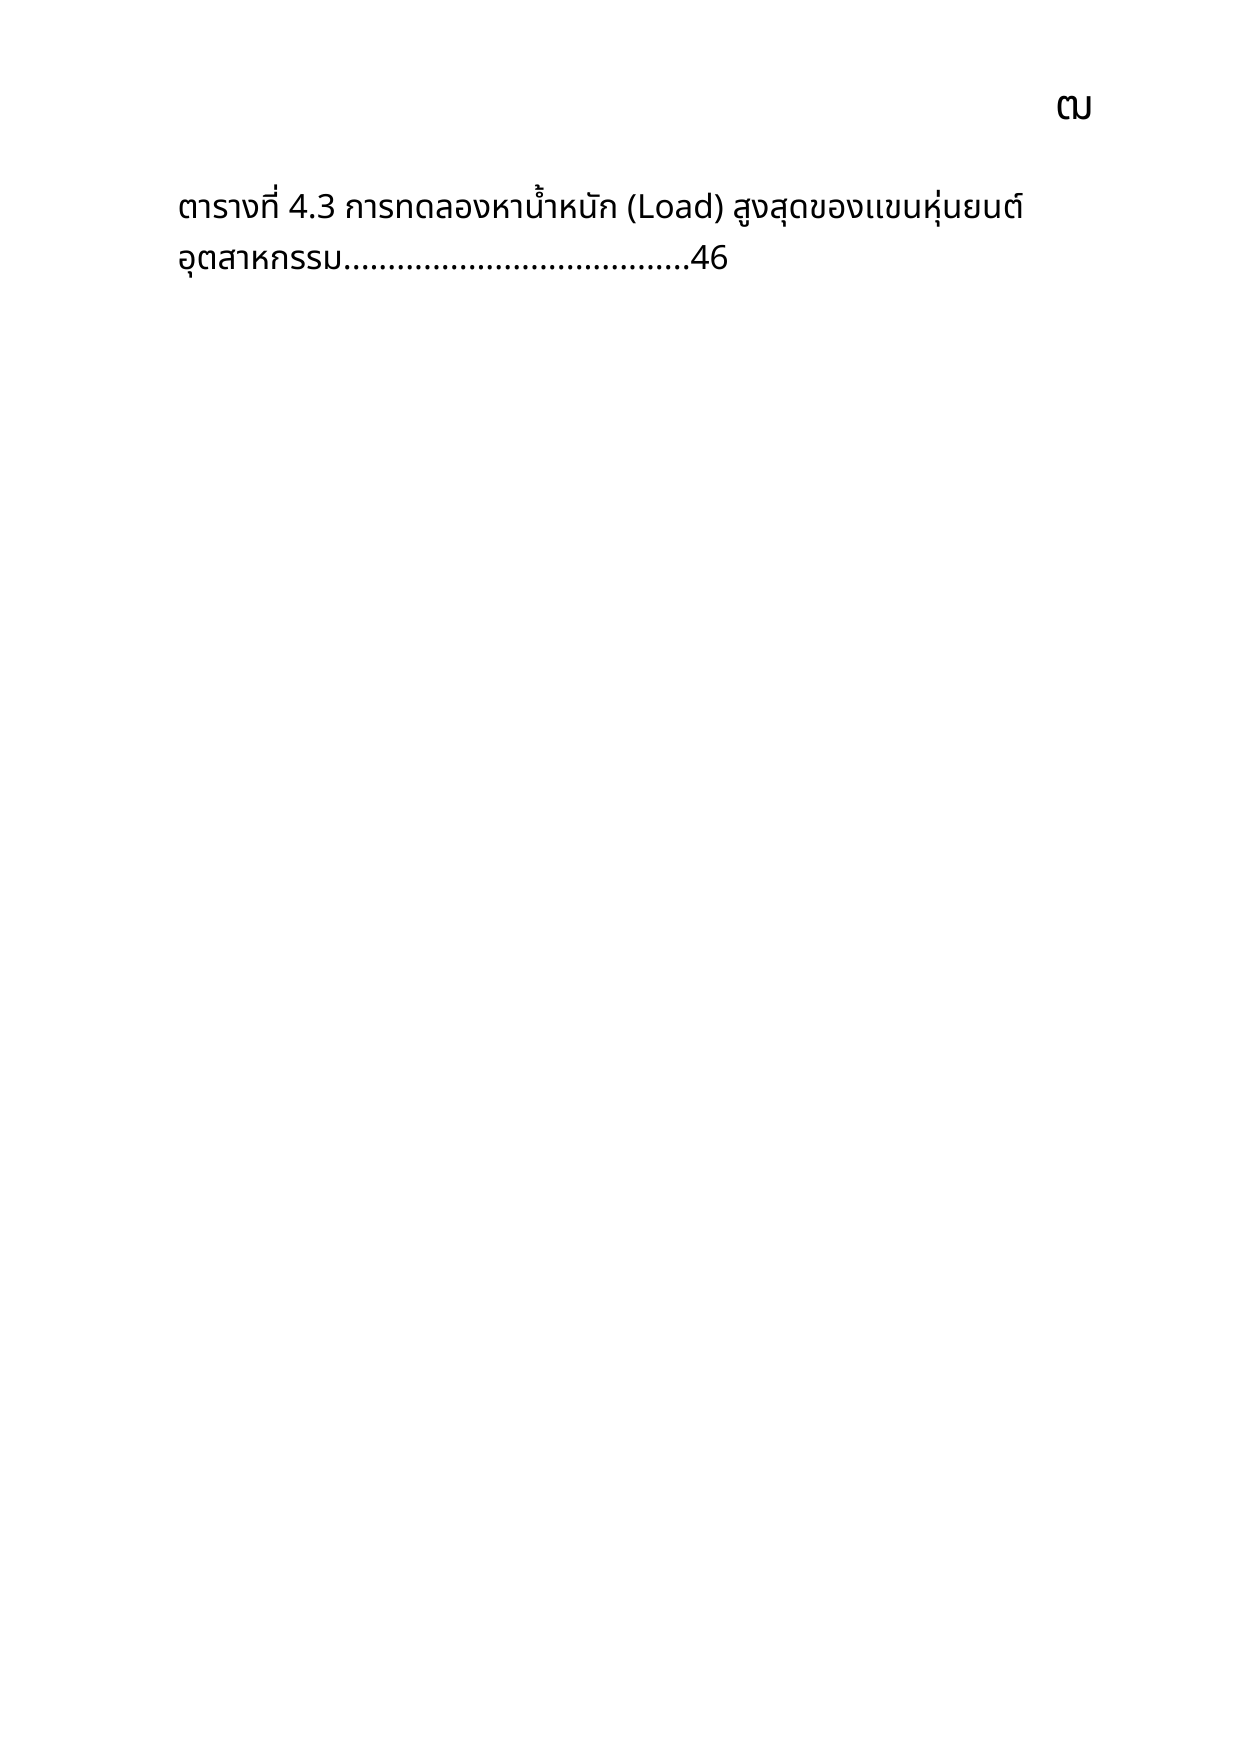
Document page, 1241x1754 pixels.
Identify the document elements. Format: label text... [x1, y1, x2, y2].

text ตารางที่ 4.3 การทดลองหาน้ำหนัก (Load) สูงสุดของเเขนหุ่นยนต์อุตสาหกรรม.......................................46 [177, 183, 1092, 284]
